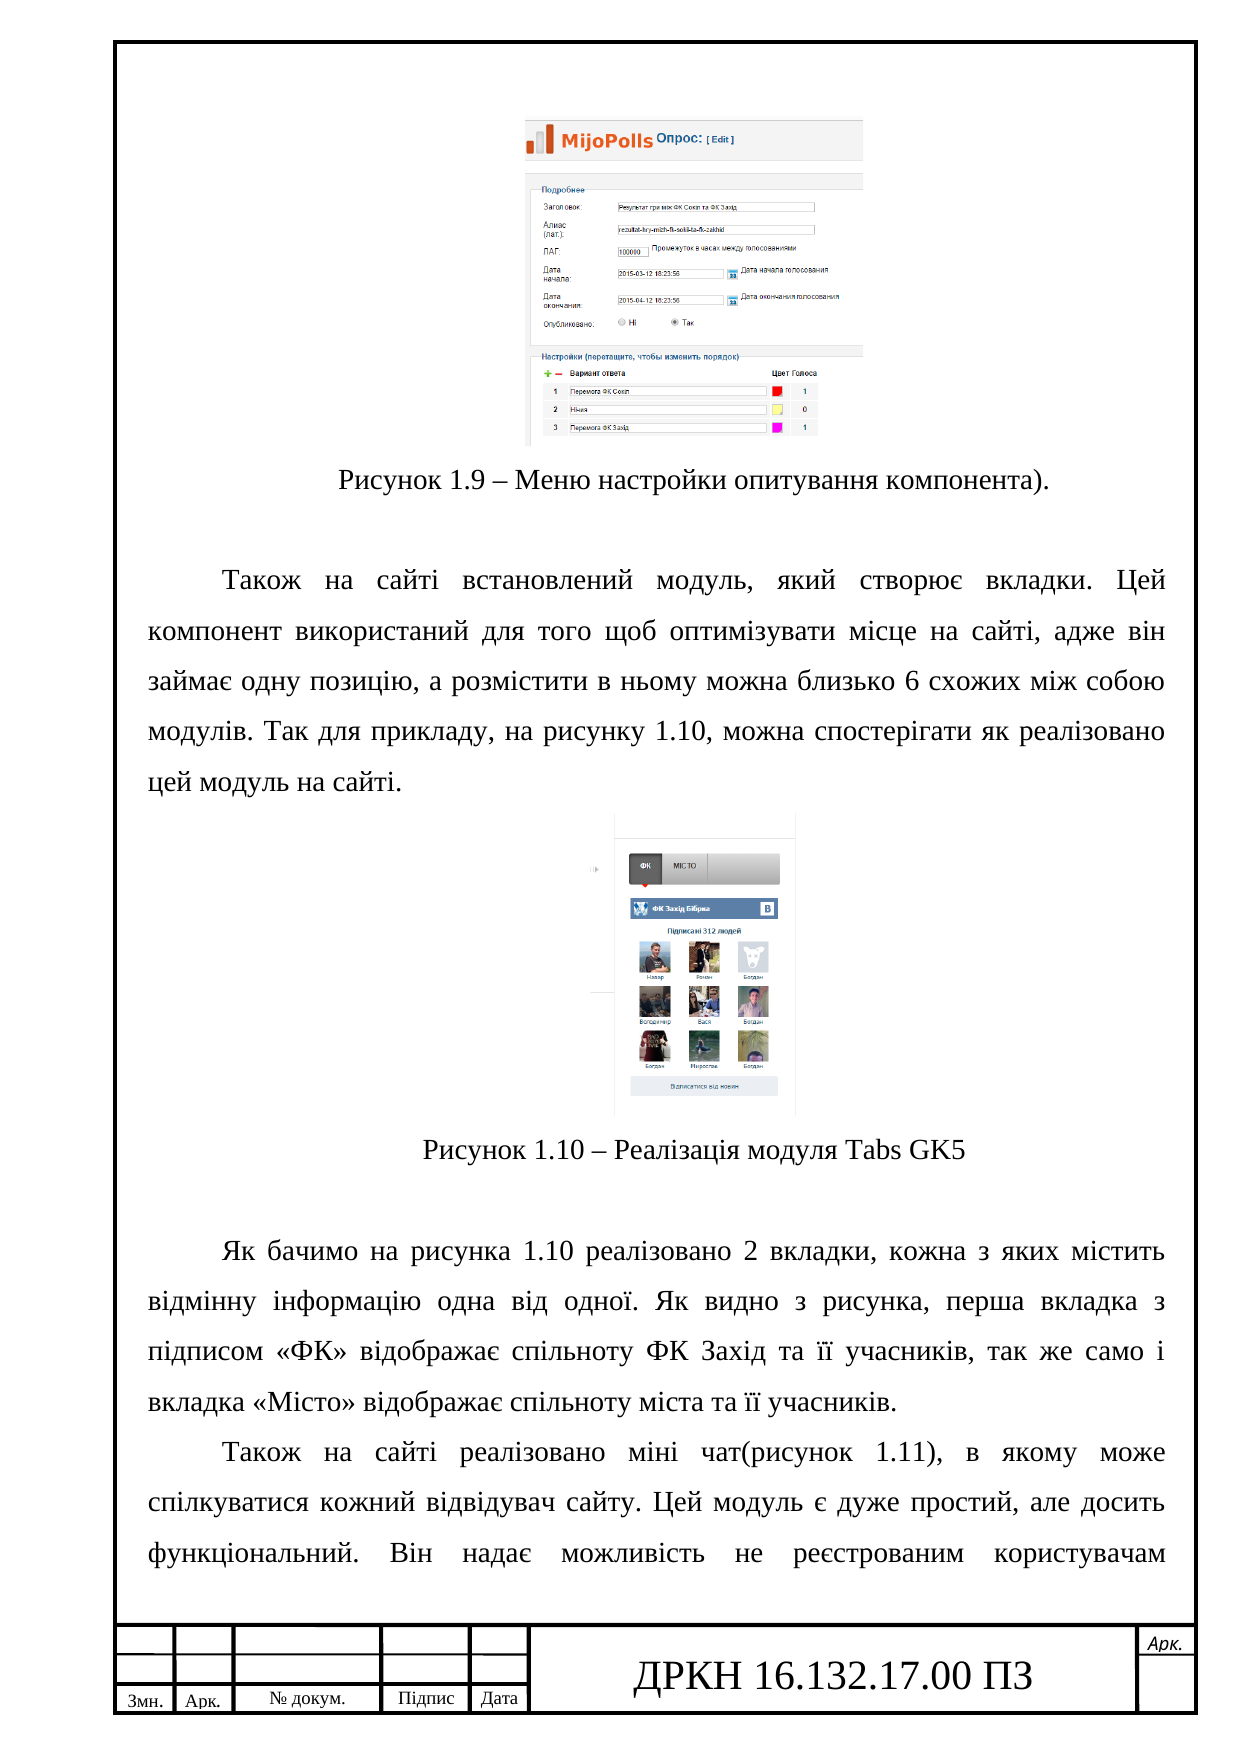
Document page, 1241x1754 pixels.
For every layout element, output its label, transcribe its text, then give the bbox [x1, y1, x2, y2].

text Рисунок 1.10 – Реалізація модуля Tabs GK5 [148, 1132, 1167, 1166]
picture [590, 813, 798, 1116]
text Як бачимо на рисунка 1.10 реалізовано 2 вкладки, кожна з яких містить відмінну інформацію одна від одної. Як видно з рисунка, перша вкладка з підписом «ФК» відображає спільноту ФК Захід та її учасників, так же само і вкладка «Місто» відображає спільноту міста та її учасників. [148, 1233, 1167, 1417]
text Рисунок 1.9 – Меню настройки опитування компонента). [148, 462, 1167, 495]
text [148, 1434, 1167, 1568]
text Також на сайті встановлений модуль, який створює вкладки. Цей компонент використаний для того щоб оптимізувати місце на сайті, адже він займає одну позицію, а розмістити в ньому можна близько 6 схожих між собою модулів. Так для прикладу, на рисунку 1.10, можна спостерігати як реалізовано цей модуль на сайті. [148, 562, 1167, 797]
picture [525, 116, 864, 446]
